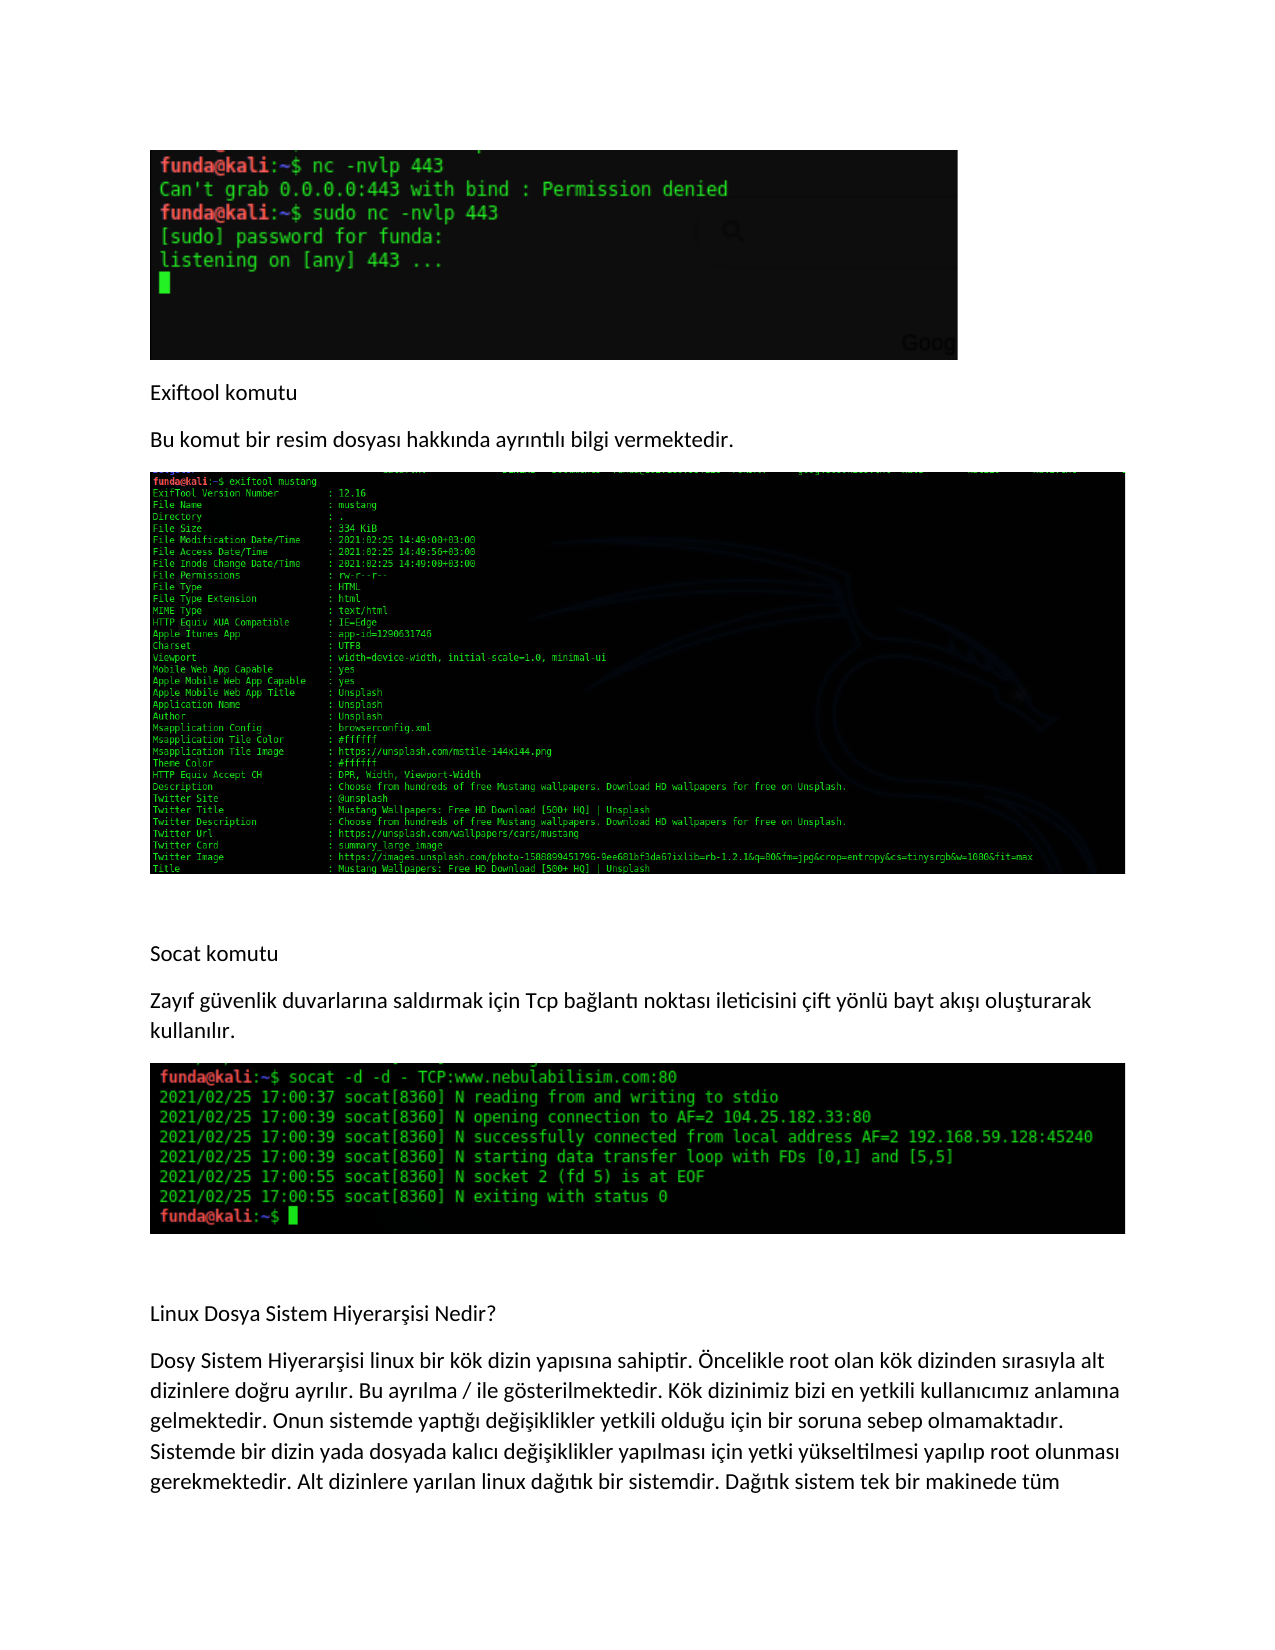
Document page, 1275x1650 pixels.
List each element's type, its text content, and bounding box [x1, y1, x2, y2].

text Exiftool komutu [150, 378, 1125, 406]
text Zayıf güvenlik duvarlarına saldırmak için Tcp bağlantı noktası ileticisini çift yönlü bayt akışı oluşturarak kullanılır. [150, 986, 1125, 1044]
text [150, 1346, 1125, 1495]
picture [150, 150, 958, 360]
text Linux Dosya Sistem Hiyerarşisi Nedir? [150, 1299, 1125, 1327]
picture [150, 1063, 1125, 1234]
text Bu komut bir resim dosyası hakkında ayrıntılı bilgi vermektedir. [150, 425, 1125, 453]
picture [150, 472, 1125, 874]
text Socat komutu [150, 939, 1125, 967]
